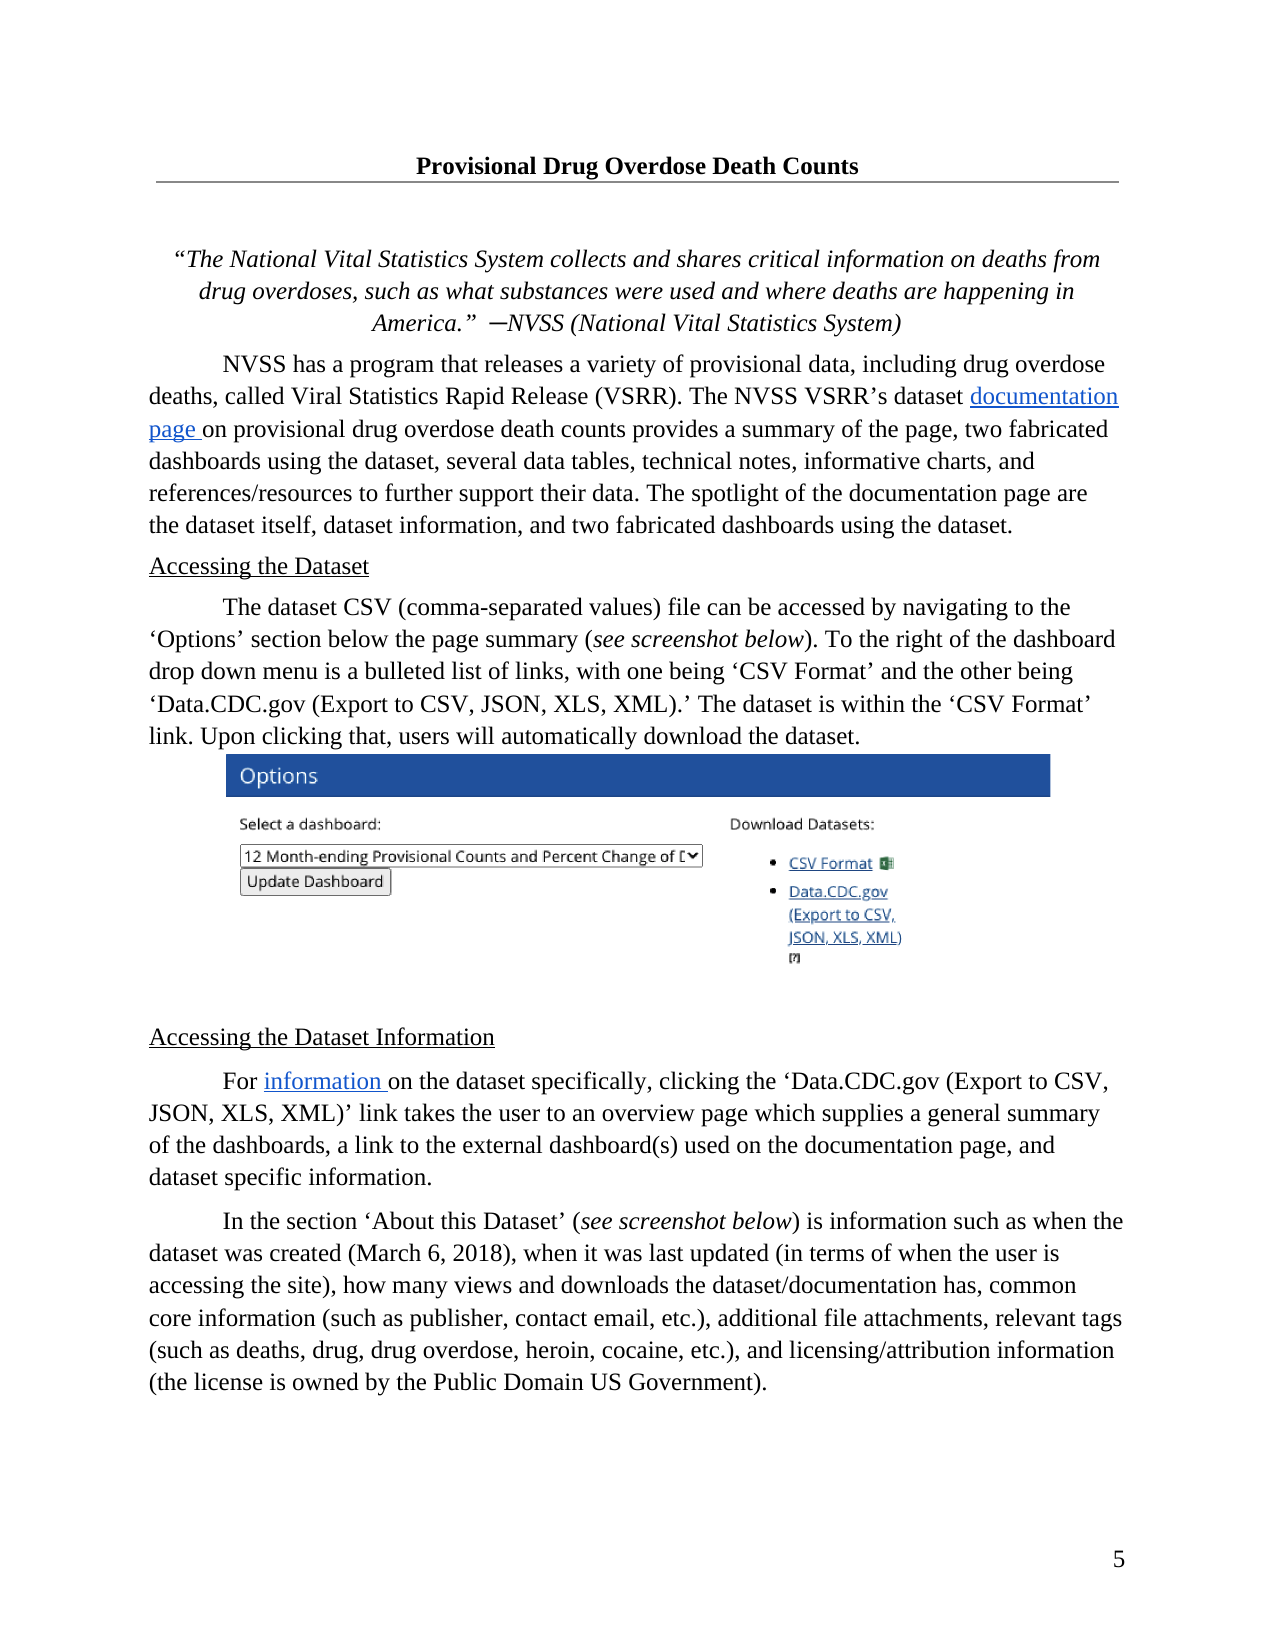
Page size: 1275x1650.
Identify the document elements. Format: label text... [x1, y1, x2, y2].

subtitle Accessing the Dataset [148, 551, 1124, 580]
picture [225, 753, 1051, 996]
text The dataset CSV (comma-separated values) file can be accessed by navigating to the ‘Options’ section below the page summary (see screenshot below). To the right of the dashboard drop down menu is a bulleted list of links, with one being ‘CSV Format’ and the other being ‘Data.CDC.gov (Export to CSV, JSON, XLS, XML).’ The dataset is within the ‘CSV Format’ link. Upon clicking that, users will automatically download the dataset. [148, 592, 1124, 749]
text “The National Vital Statistics System collects and shares critical information on deaths from drug overdoses, such as what substances were used and where deaths are happening in America.” ─NVSS (National Vital Statistics System) [151, 244, 1124, 337]
subtitle Provisional Drug Overdose Death Counts [150, 151, 1124, 180]
subtitle Accessing the Dataset Information [148, 1022, 1124, 1050]
text NVSS has a program that releases a variety of provisional data, including drug overdose deaths, called Viral Statistics Rapid Release (VSRR). The NVSS VSRR’s dataset documentation page on provisional drug overdose death counts provides a summary of the page, two fabricated dashboards using the dataset, several data tables, technical notes, informative charts, and references/resources to further support their data. The spotlight of the documentation page are the dataset itself, dataset information, and two fabricated dashboards using the dataset. [148, 349, 1124, 539]
text In the section ‘About this Dataset’ (see screenshot below) is information such as when the dataset was created (March 6, 2018), when it was last updated (in terms of when the user is accessing the site), how many views and downloads the dataset/documentation has, common core information (such as publisher, contact email, etc.), additional file attachments, relevant tags (such as deaths, drug, drug overdose, heroin, cocaine, etc.), and licensing/attribution information (the license is owned by the Public Domain US Government). [148, 1206, 1124, 1396]
text For information on the dataset specifically, clicking the ‘Data.CDC.gov (Export to CSV, JSON, XLS, XML)’ link takes the user to an overview page which supplies a general summary of the dashboards, a link to the external dashboard(s) used on the documentation page, and dataset specific information. [148, 1066, 1124, 1191]
